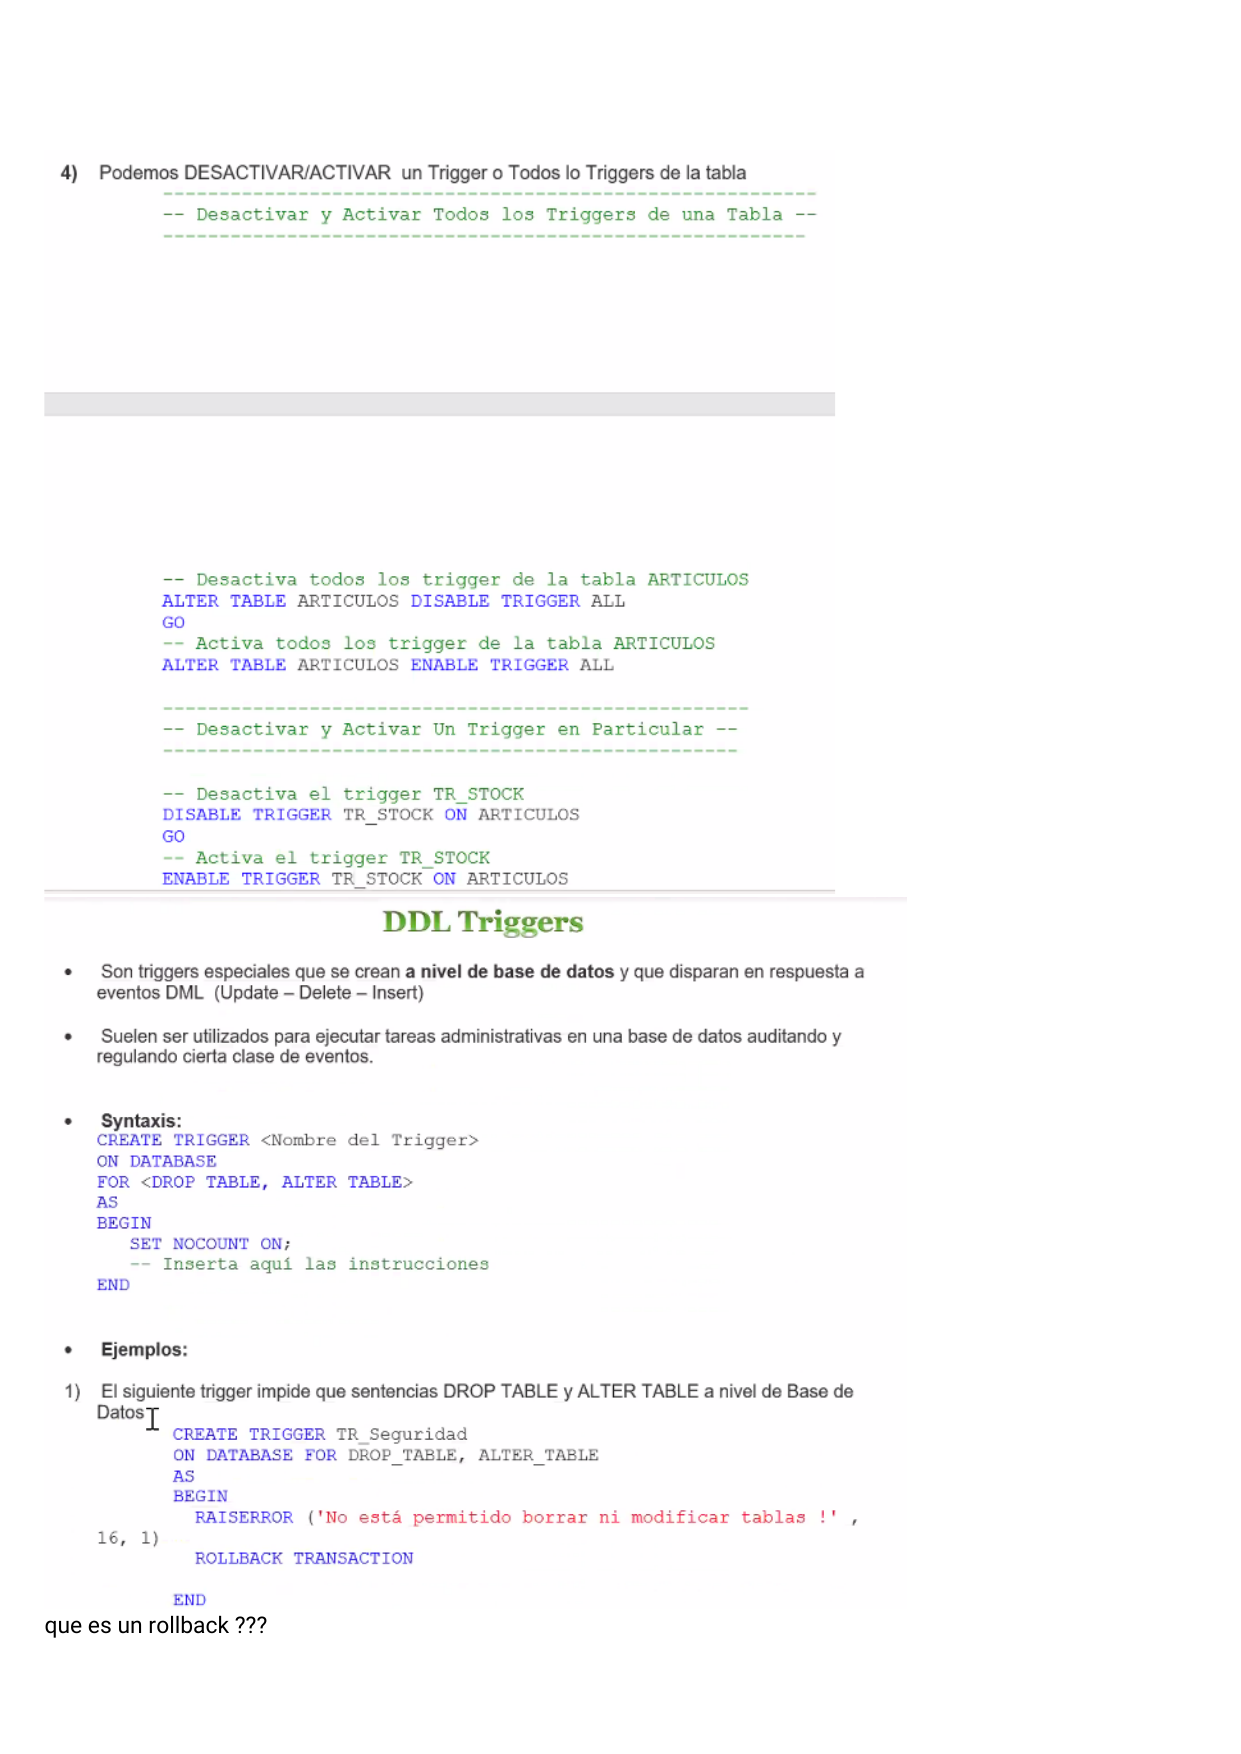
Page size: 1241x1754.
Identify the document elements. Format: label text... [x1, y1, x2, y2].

picture [44, 150, 836, 894]
text que es un rollback ??? [44, 1612, 1210, 1639]
picture [44, 897, 907, 1609]
